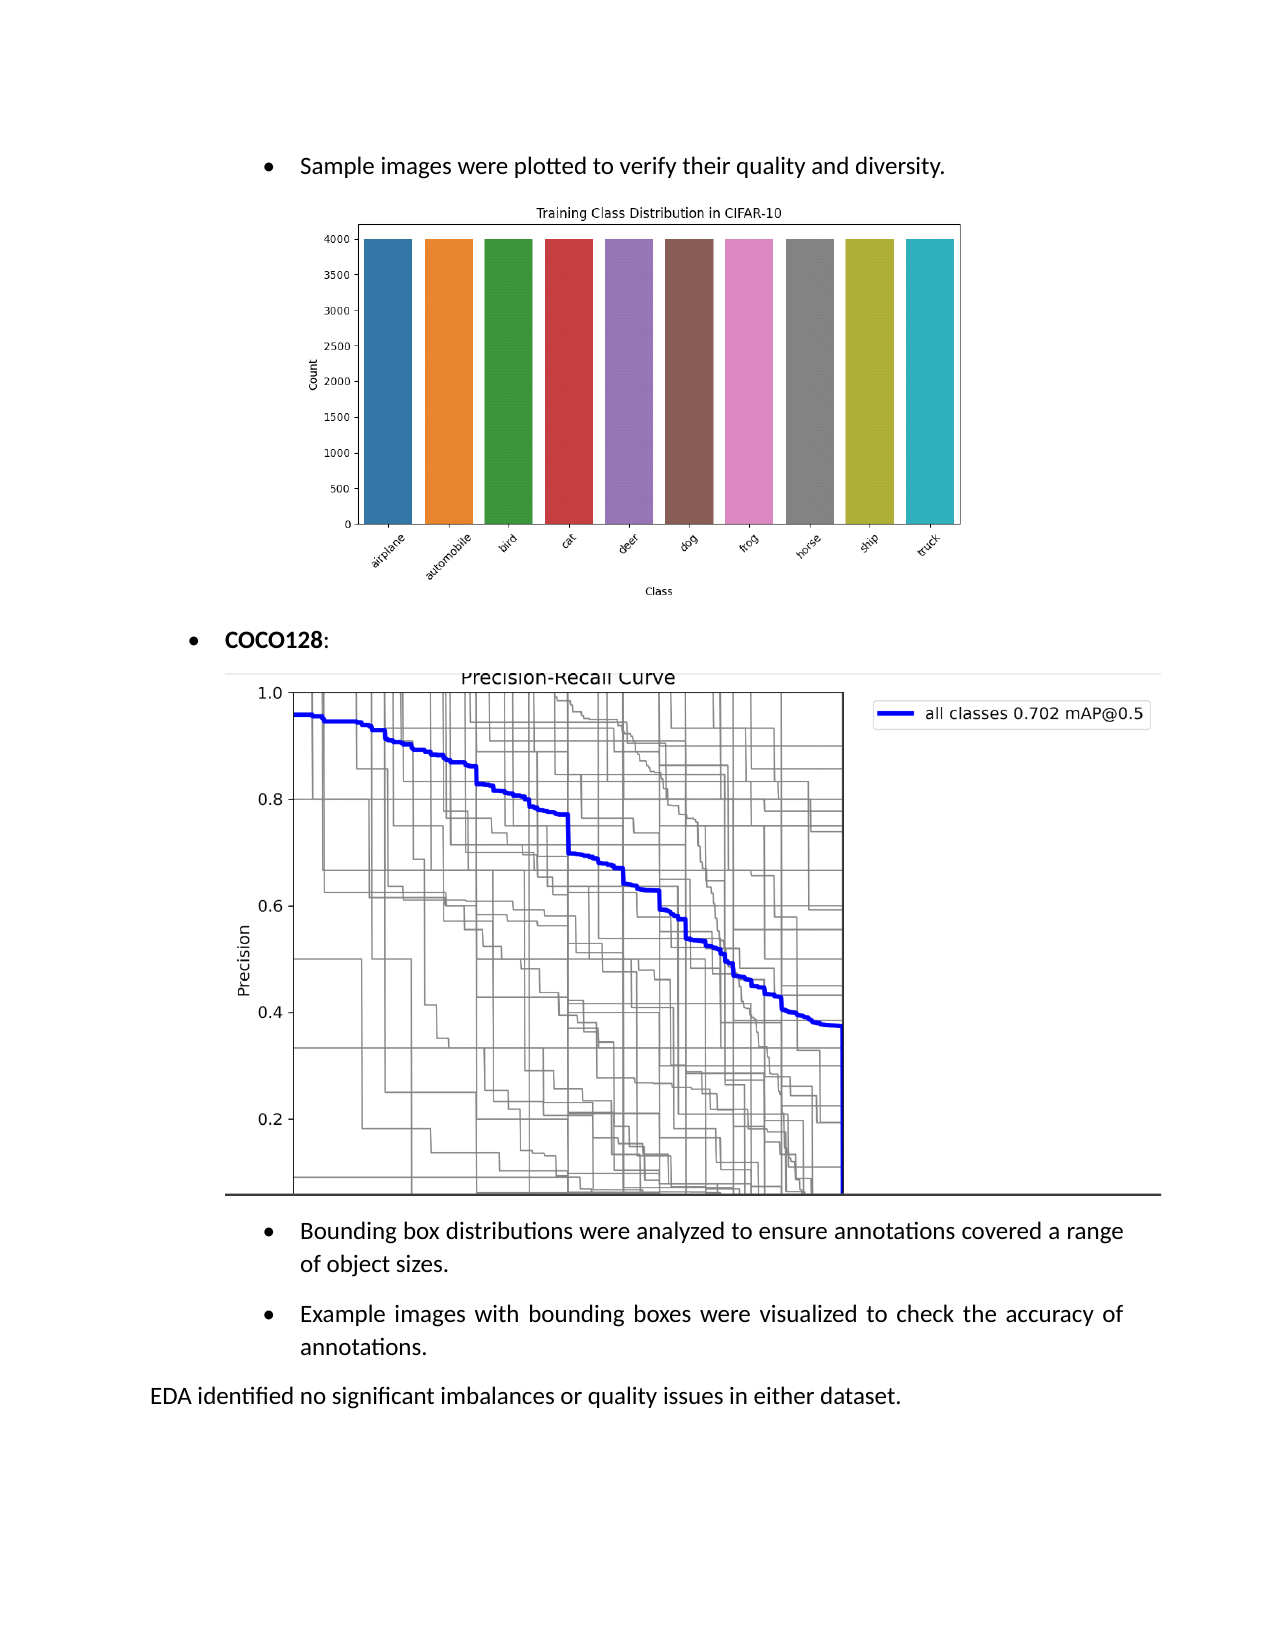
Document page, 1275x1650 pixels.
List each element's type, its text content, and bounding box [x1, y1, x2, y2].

text EDA identified no significant imbalances or quality issues in either dataset. [150, 1380, 1125, 1411]
list Example images with bounding boxes were visualized to check the accuracy of annotations. [262, 1298, 1125, 1361]
picture [300, 199, 967, 605]
list Bounding box distributions were analyzed to ensure annotations covered a range of object sizes. [262, 1215, 1125, 1279]
list COCO128: [187, 624, 1125, 654]
picture [225, 673, 1162, 1196]
list Sample images were plotted to verify their quality and diversity. [262, 150, 1125, 181]
